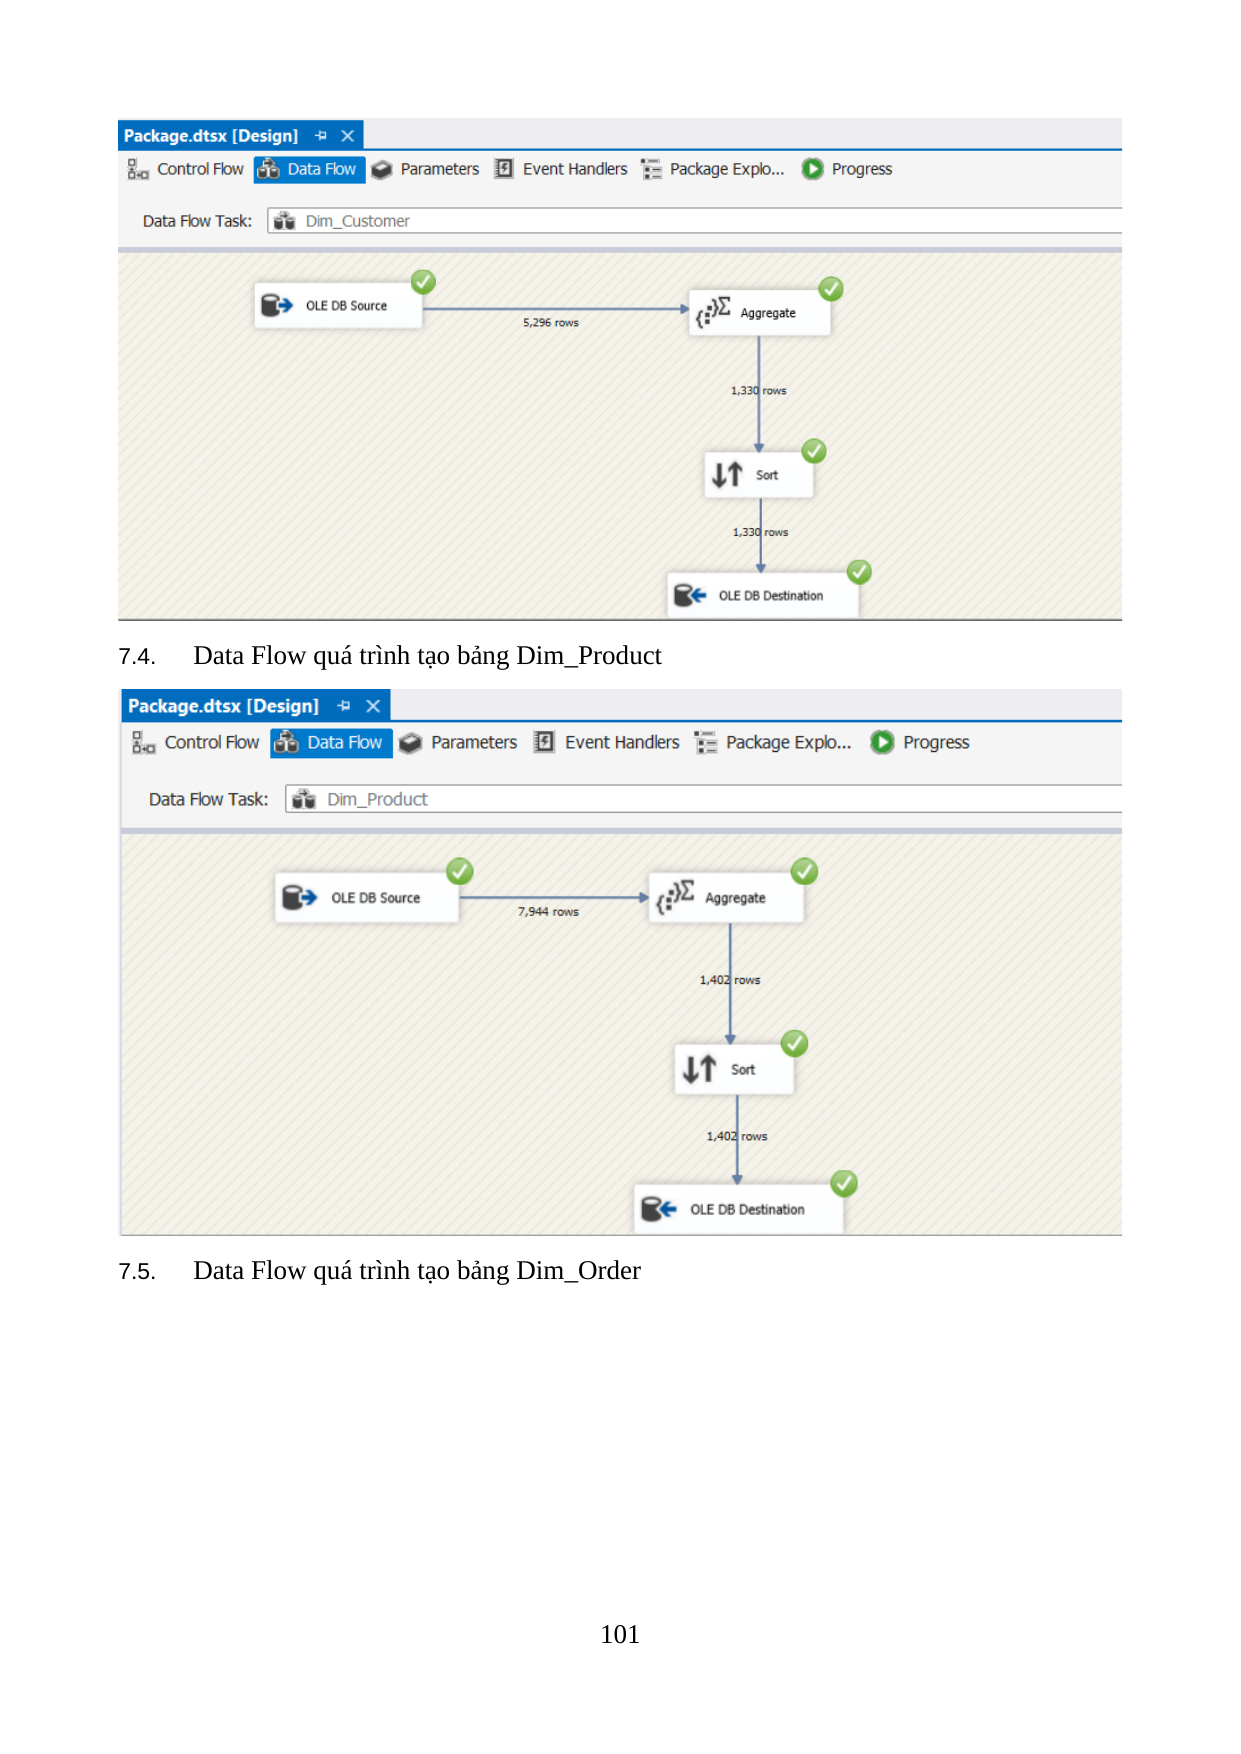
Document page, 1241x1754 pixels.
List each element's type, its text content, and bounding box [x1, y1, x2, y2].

list Data Flow quá trình tạo bảng Dim_Order [118, 1254, 1122, 1286]
list Data Flow quá trình tạo bảng Dim_Product [118, 639, 1122, 670]
picture [118, 118, 1123, 621]
picture [118, 689, 1123, 1236]
